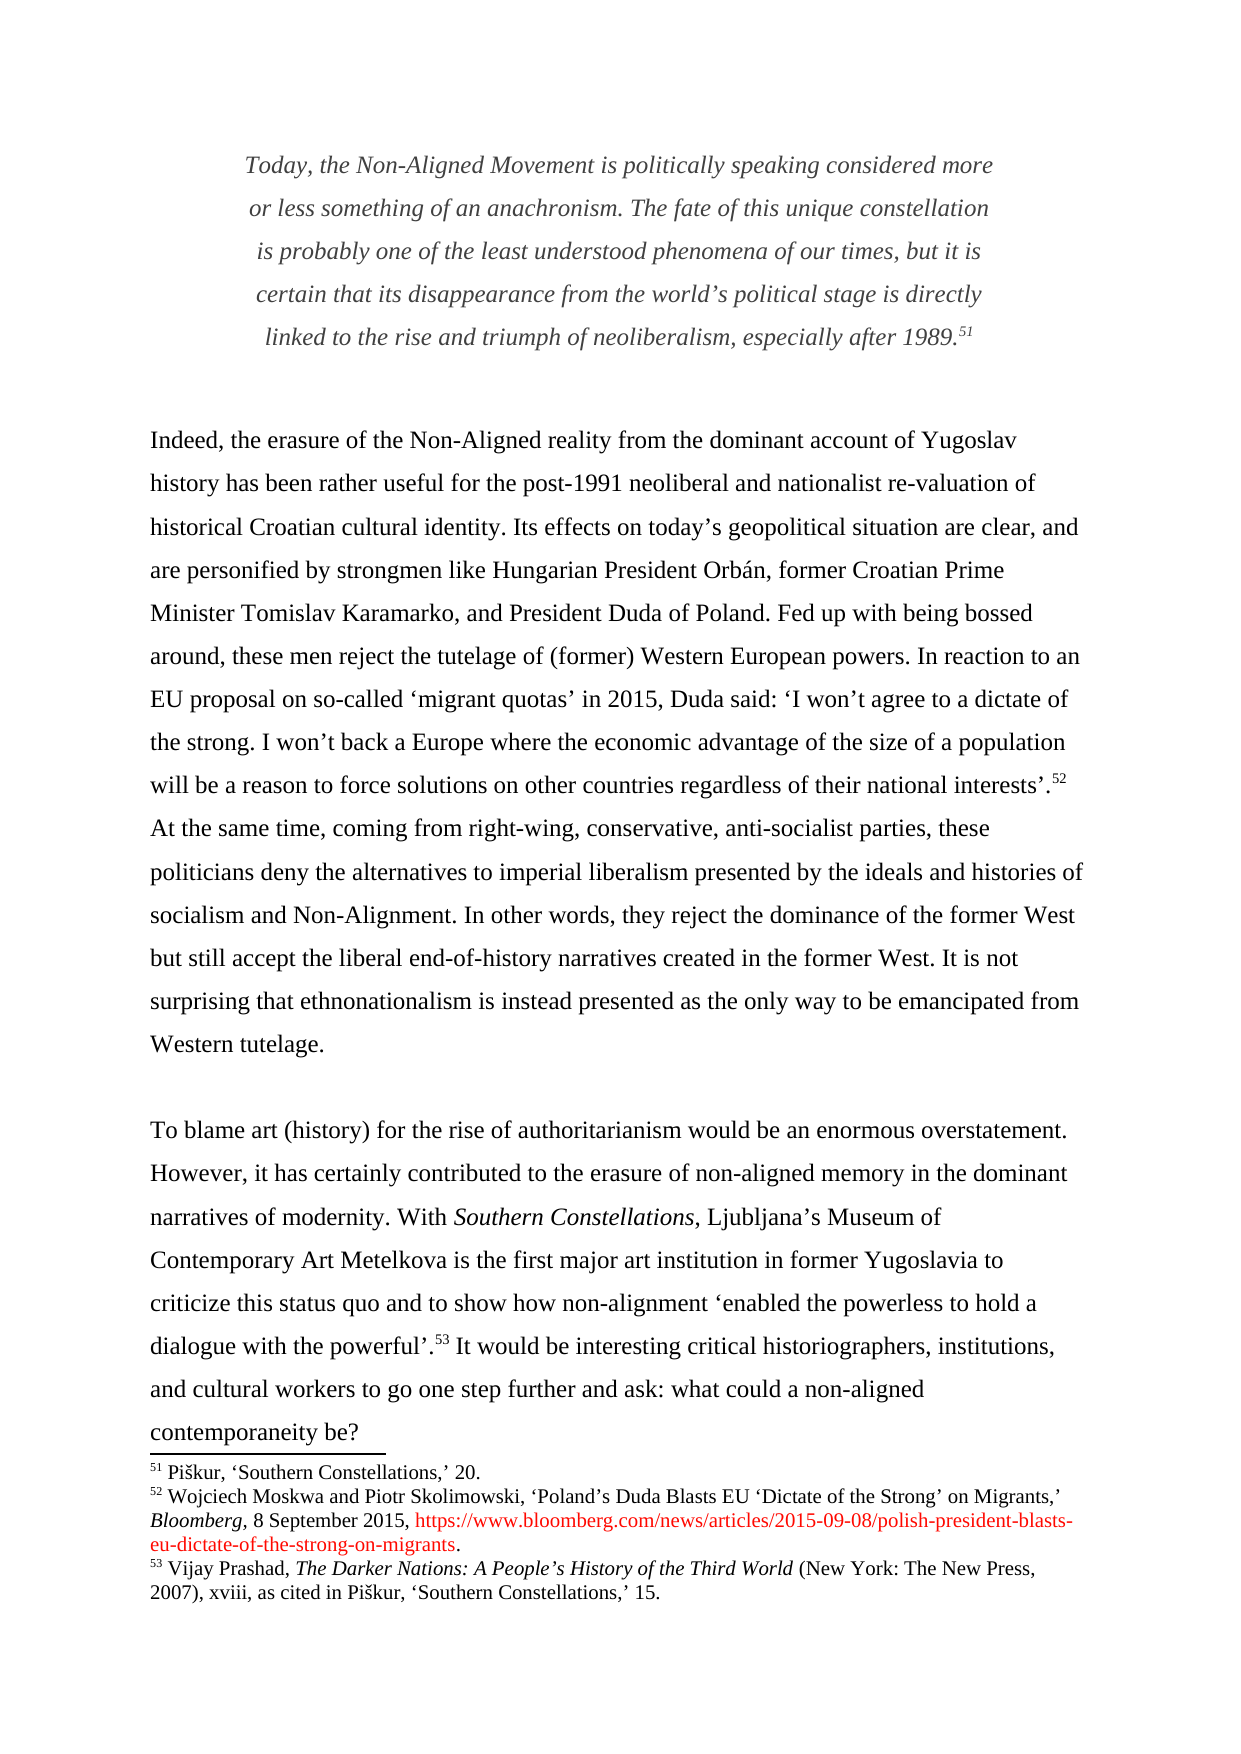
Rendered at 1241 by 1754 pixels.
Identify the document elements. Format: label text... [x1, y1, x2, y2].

text Indeed, the erasure of the Non-Aligned reality from the dominant account of Yugoslav history has been rather useful for the post-1991 neoliberal and nationalist re-valuation of historical Croatian cultural identity. Its effects on today’s geopolitical situation are clear, and are personified by strongmen like Hungarian President Orbán, former Croatian Prime Minister Tomislav Karamarko, and President Duda of Poland. Fed up with being bossed around, these men reject the tutelage of (former) Western European powers. In reaction to an EU proposal on so-called ‘migrant quotas’ in 2015, Duda said: ‘I won’t agree to a dictate of the strong. I won’t back a Europe where the economic advantage of the size of a population will be a reason to force solutions on other countries regardless of their national interests’. At the same time, coming from right-wing, conservative, anti-socialist parties, these politicians deny the alternatives to imperial liberalism presented by the ideals and histories of socialism and Non-Alignment. In other words, they reject the dominance of the former West but still accept the liberal end-of-history narratives created in the former West. It is not surprising that ethnonationalism is instead presented as the only way to be emancipated from Western tutelage. [150, 425, 1090, 1058]
text To blame art (history) for the rise of authoritarianism would be an enormous overstatement. However, it has certainly contributed to the erasure of non-aligned memory in the dominant narratives of modernity. With Southern Constellations, Ljubljana’s Museum of Contemporary Art Metelkova is the first major art institution in former Yugoslavia to criticize this status quo and to show how non-alignment ‘enabled the powerless to hold a dialogue with the powerful’. It would be interesting critical historiographers, institutions, and cultural workers to go one step further and ask: what could a non-aligned contemporaneity be? [150, 1115, 1090, 1446]
text Today, the Non-Aligned Movement is politically speaking considered more or less something of an anachronism. The fate of this unique constellation is probably one of the least understood phenomena of our times, but it is certain that its disappearance from the world’s political stage is directly linked to the rise and triumph of neoliberalism, especially after 1989. [240, 150, 1000, 351]
